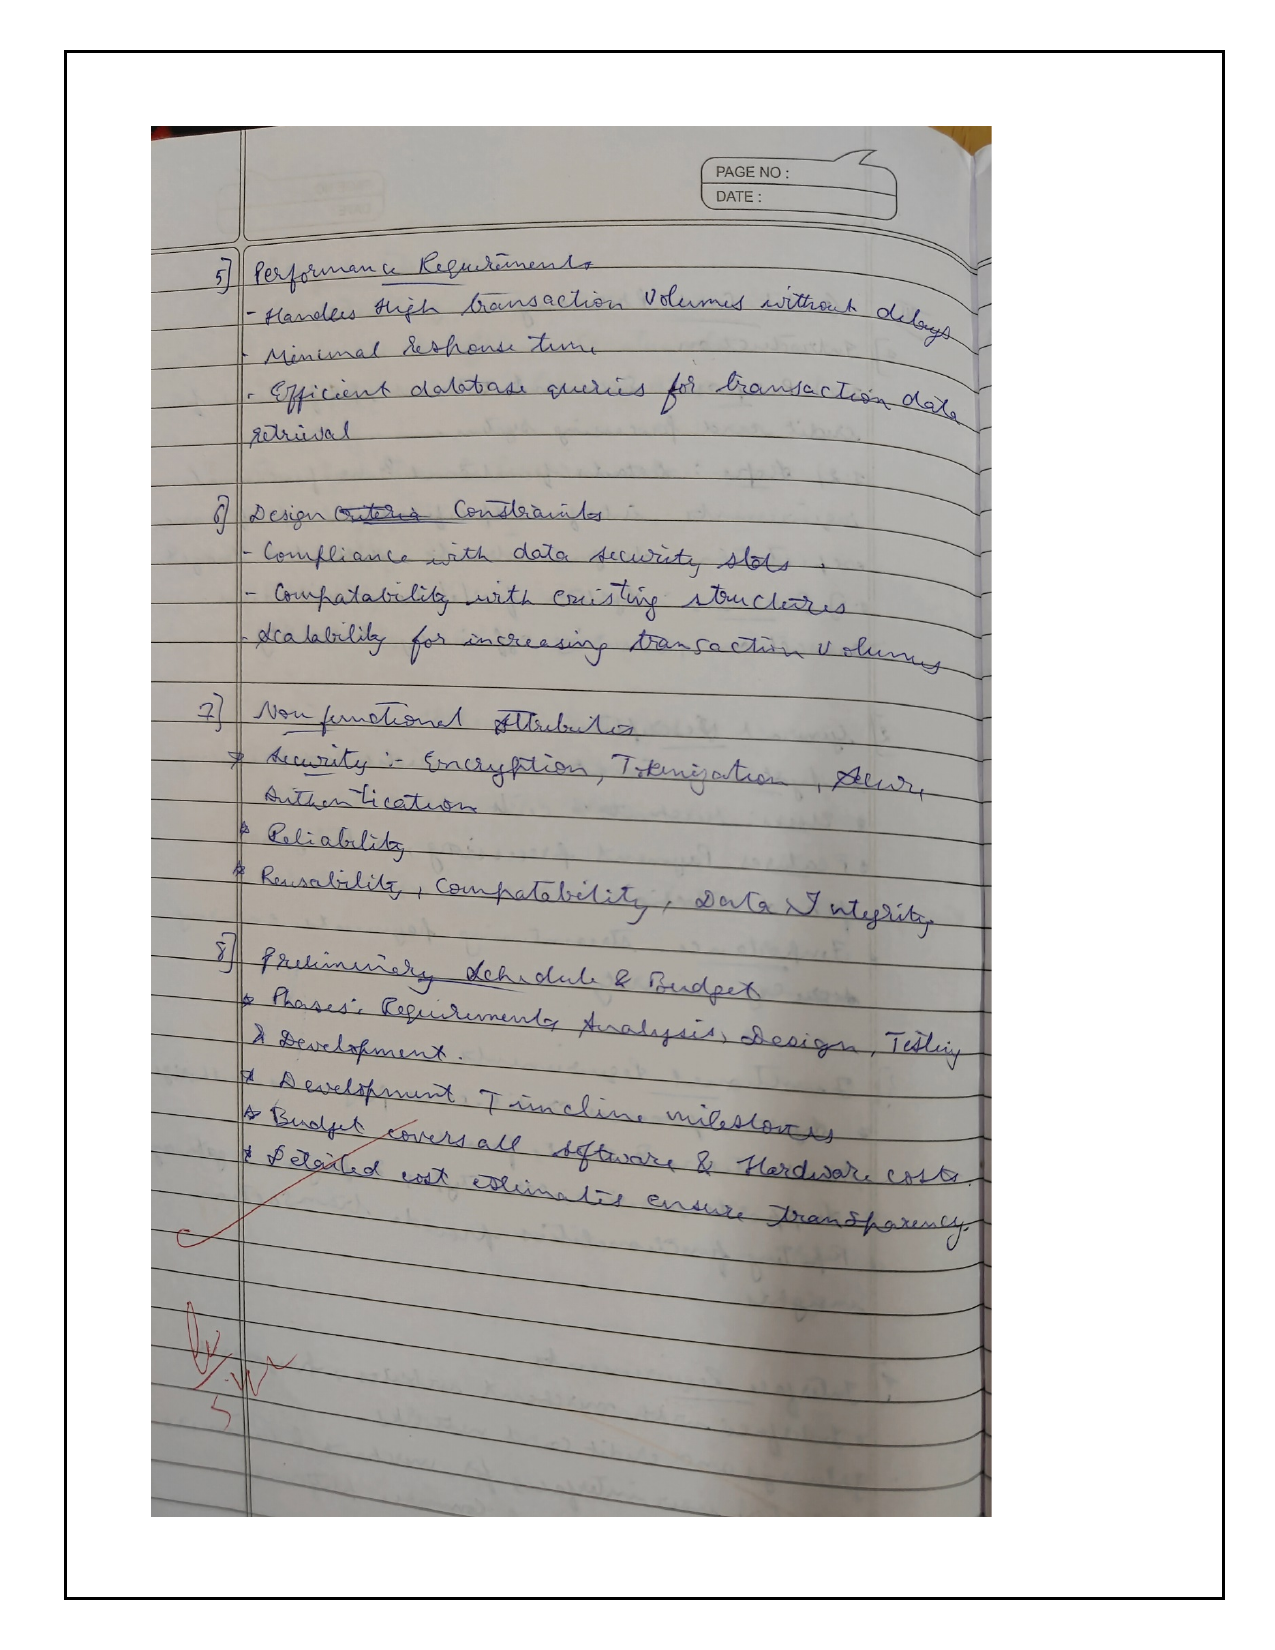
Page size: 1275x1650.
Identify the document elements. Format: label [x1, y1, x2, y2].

picture [151, 126, 992, 1517]
